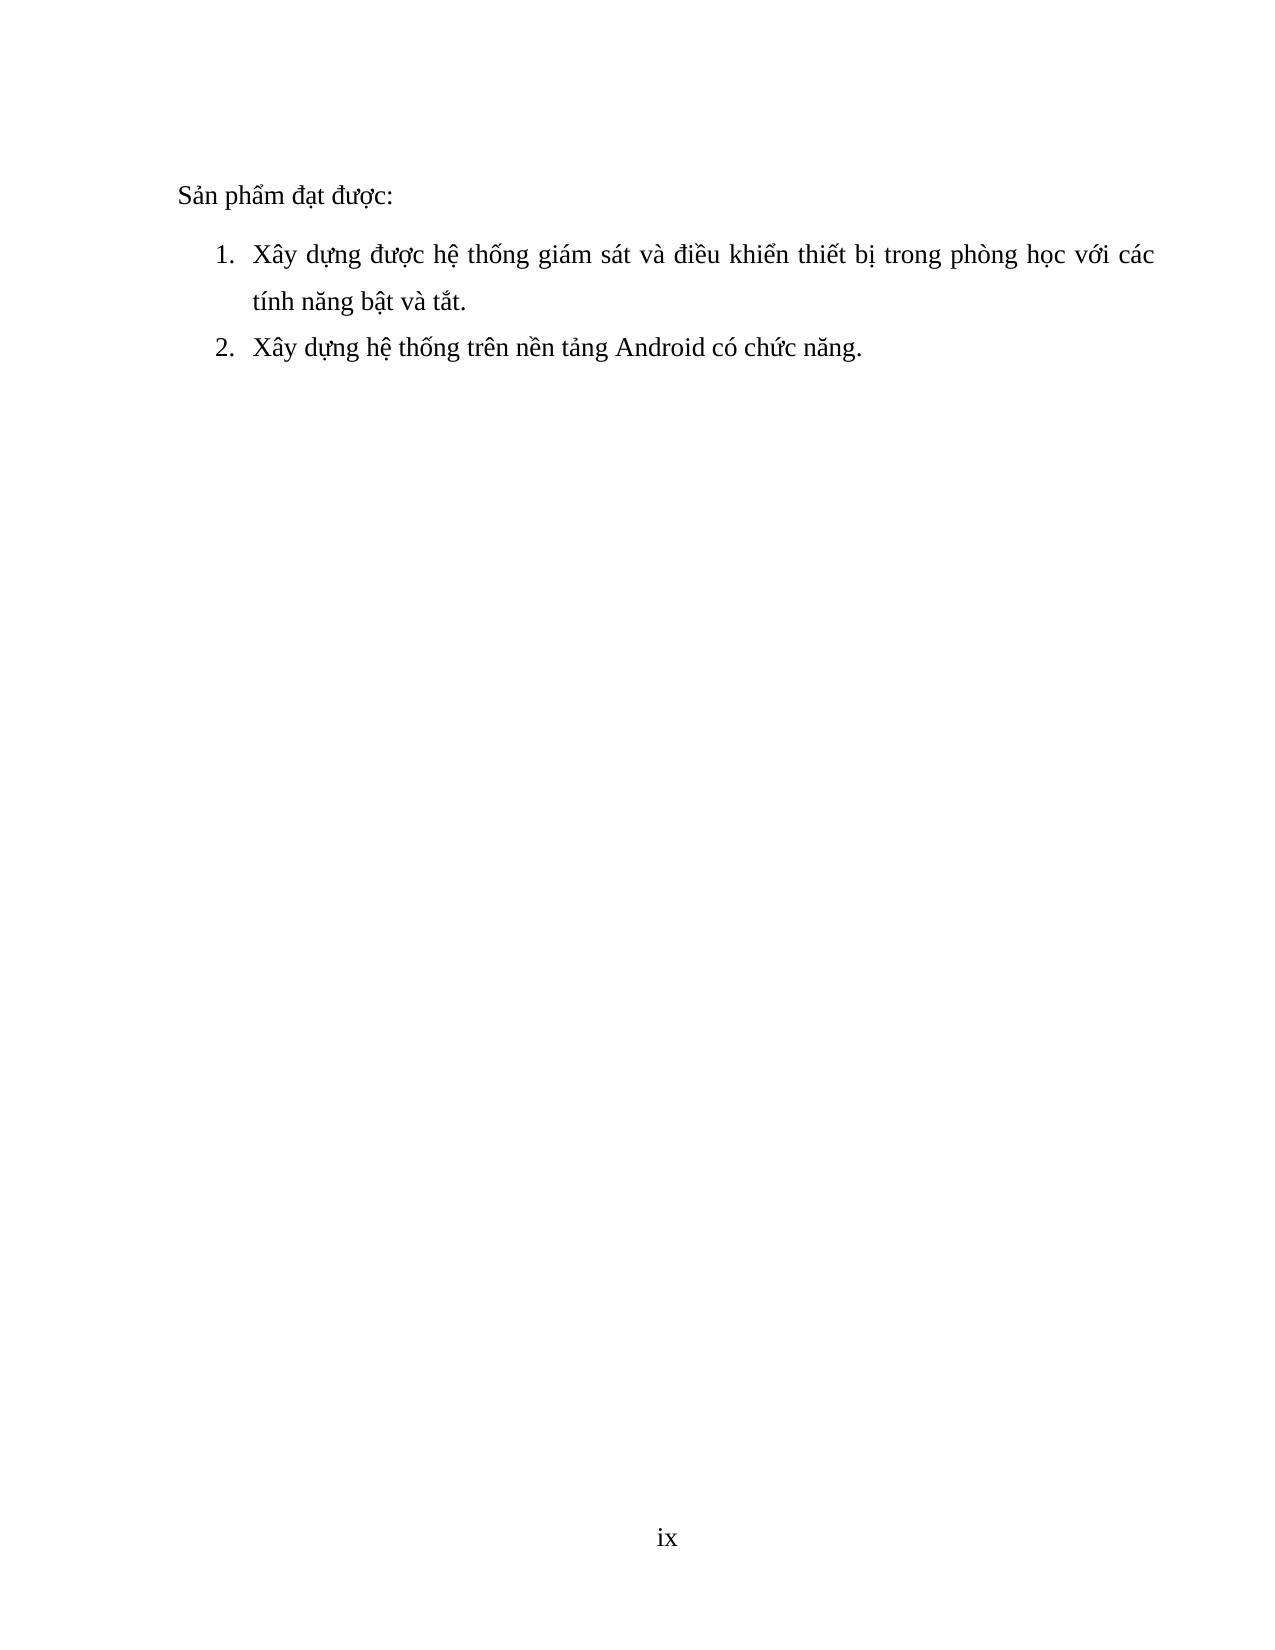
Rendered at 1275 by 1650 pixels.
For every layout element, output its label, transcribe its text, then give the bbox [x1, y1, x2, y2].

list Xây dựng hệ thống trên nền tảng Android có chức năng. [215, 331, 1157, 363]
list Xây dựng được hệ thống giám sát và điều khiển thiết bị trong phòng học với các tính năng bật và tắt. [215, 238, 1157, 316]
text Sản phẩm đạt được: [177, 179, 1157, 210]
